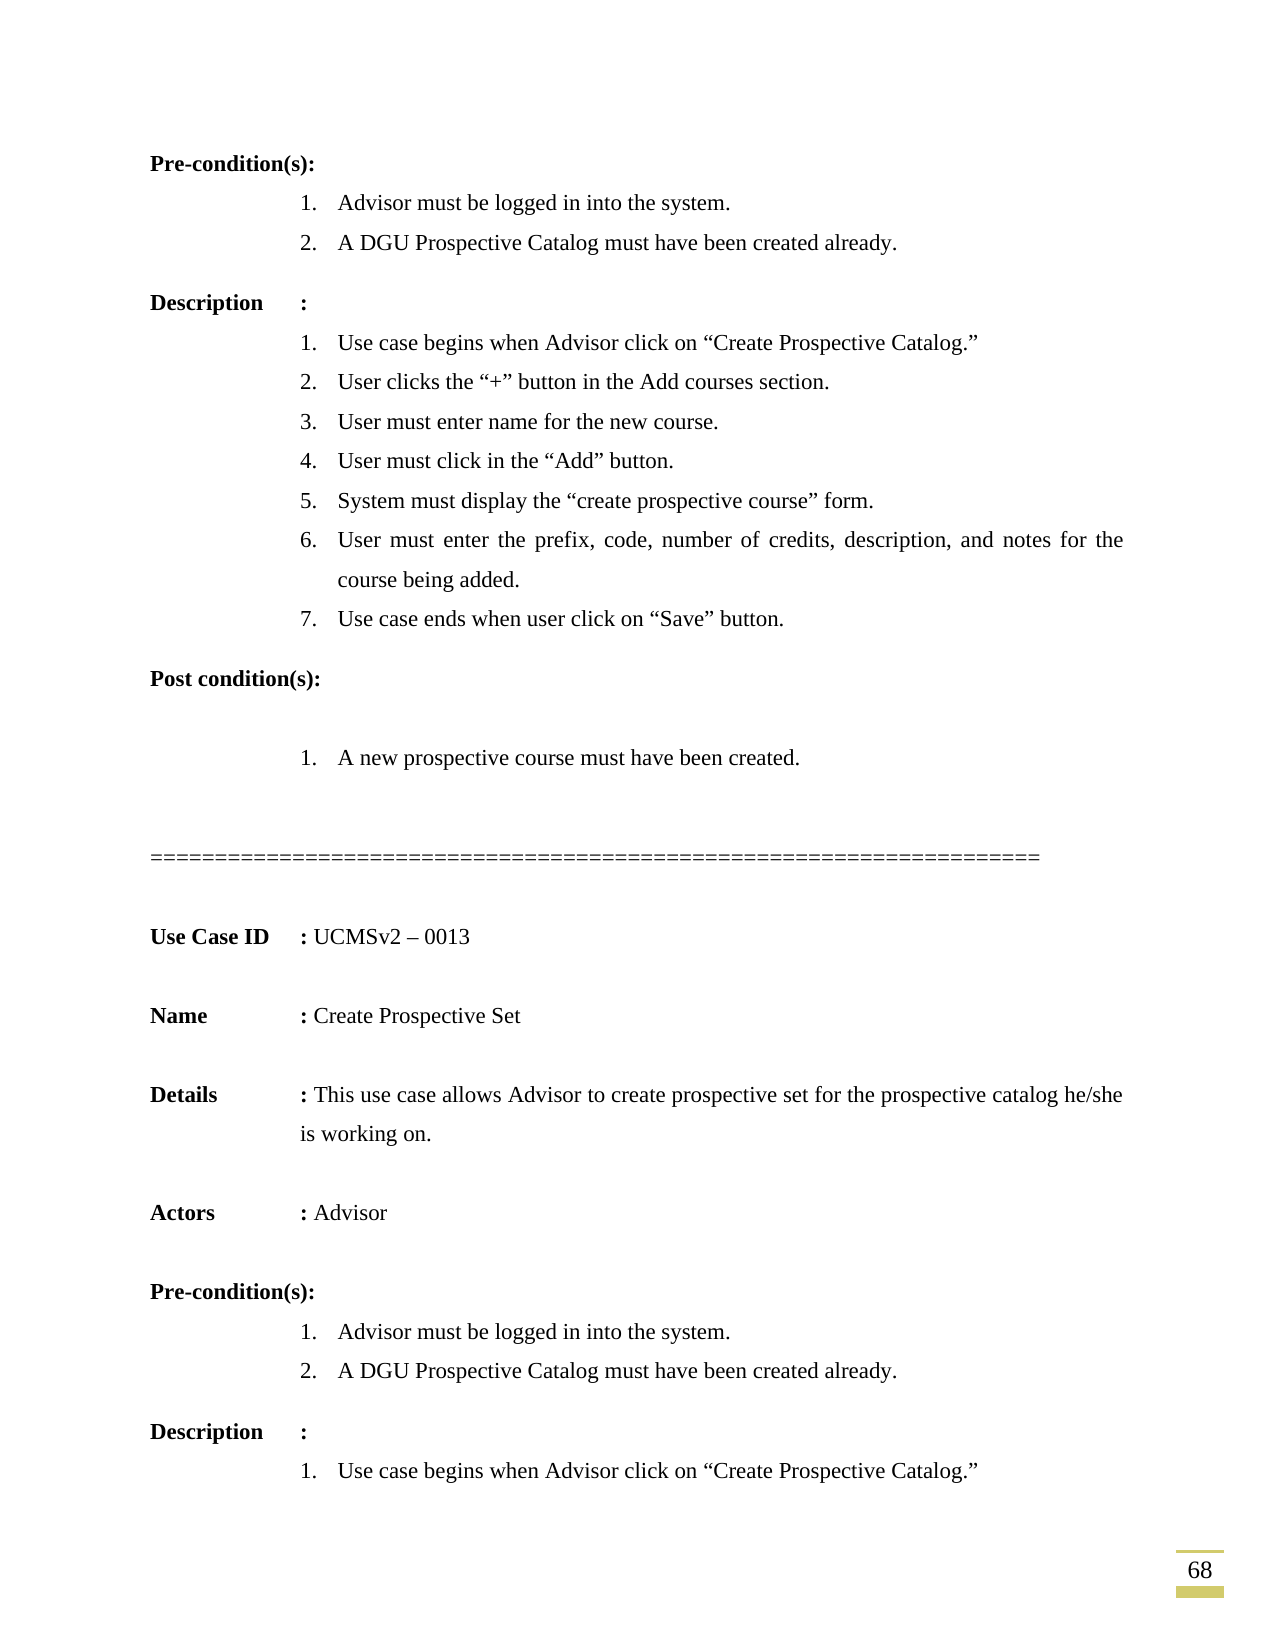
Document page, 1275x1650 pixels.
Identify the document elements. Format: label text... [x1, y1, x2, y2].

list A DGU Prospective Catalog must have been created already. [300, 229, 1125, 255]
list User must enter name for the new course. [300, 408, 1125, 434]
text Post condition(s): [150, 665, 1125, 692]
text Actors : Advisor [150, 1199, 1125, 1226]
text Pre-condition(s): [150, 150, 1125, 176]
list User must click in the “Add” button. [300, 447, 1125, 473]
list User must enter the prefix, code, number of credits, description, and notes for the course being added. [300, 526, 1125, 592]
list System must display the “create prospective course” form. [300, 487, 1125, 513]
list Use case begins when Advisor click on “Create Prospective Catalog.” [300, 329, 1125, 355]
text ===================================================================== [150, 844, 1125, 871]
list A new prospective course must have been created. [300, 744, 1125, 771]
text Description : [150, 1418, 1125, 1444]
list Use case begins when Advisor click on “Create Prospective Catalog.” [300, 1457, 1125, 1483]
list User clicks the “+” button in the Add courses section. [300, 368, 1125, 394]
text Description : [150, 289, 1125, 316]
list A DGU Prospective Catalog must have been created already. [300, 1357, 1125, 1384]
text Pre-condition(s): [150, 1278, 1125, 1305]
list Advisor must be logged in into the system. [300, 189, 1125, 216]
text Name : Create Prospective Set [150, 1002, 1125, 1028]
list Advisor must be logged in into the system. [300, 1318, 1125, 1344]
text Use Case ID : UCMSv2 – 0013 [150, 923, 1125, 949]
text Details : This use case allows Advisor to create prospective set for the prospective catalog he/she is working on. [150, 1081, 1125, 1147]
list Use case ends when user click on “Save” button. [300, 605, 1125, 631]
